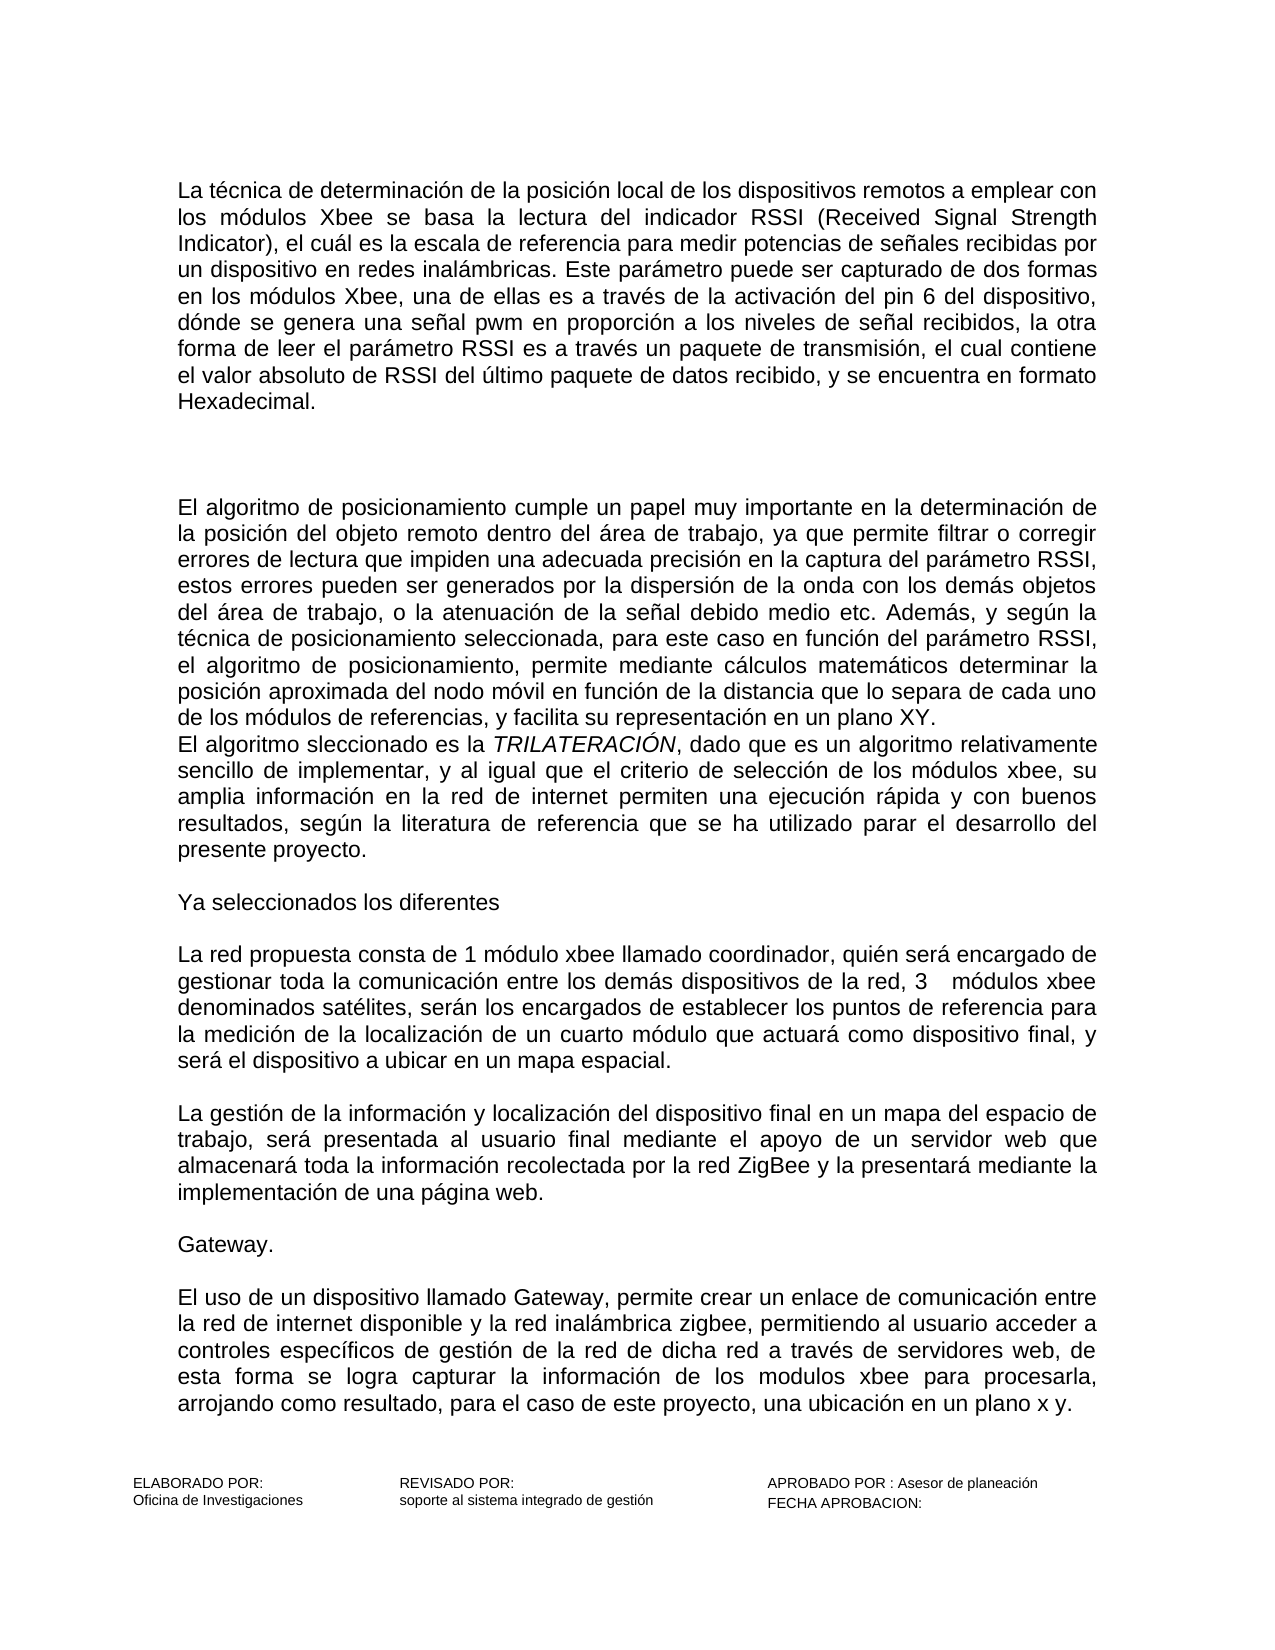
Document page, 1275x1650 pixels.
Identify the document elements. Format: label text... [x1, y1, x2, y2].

text La gestión de la información y localización del dispositivo final en un mapa del espacio de trabajo, será presentada al usuario final mediante el apoyo de un servidor web que almacenará toda la información recolectada por la red ZigBee y la presentará mediante la implementación de una página web. [177, 1099, 1098, 1205]
text Gateway. [177, 1231, 1098, 1258]
text La técnica de determinación de la posición local de los dispositivos remotos a emplear con los módulos Xbee se basa la lectura del indicador RSSI (Received Signal Strength Indicator), el cuál es la escala de referencia para medir potencias de señales recibidas por un dispositivo en redes inalámbricas. Este parámetro puede ser capturado de dos formas en los módulos Xbee, una de ellas es a través de la activación del pin 6 del dispositivo, dónde se genera una señal pwm en proporción a los niveles de señal recibidos, la otra forma de leer el parámetro RSSI es a través un paquete de transmisión, el cual contiene el valor absoluto de RSSI del último paquete de datos recibido, y se encuentra en formato Hexadecimal. [177, 177, 1098, 414]
text El uso de un dispositivo llamado Gateway, permite crear un enlace de comunicación entre la red de internet disponible y la red inalámbrica zigbee, permitiendo al usuario acceder a controles específicos de gestión de la red de dicha red a través de servidores web, de esta forma se logra capturar la información de los modulos xbee para procesarla, arrojando como resultado, para el caso de este proyecto, una ubicación en un plano x y. [177, 1284, 1098, 1416]
text El algoritmo de posicionamiento cumple un papel muy importante en la determinación de la posición del objeto remoto dentro del área de trabajo, ya que permite filtrar o corregir errores de lectura que impiden una adecuada precisión en la captura del parámetro RSSI, estos errores pueden ser generados por la dispersión de la onda con los demás objetos del área de trabajo, o la atenuación de la señal debido medio etc. Además, y según la técnica de posicionamiento seleccionada, para este caso en función del parámetro RSSI, el algoritmo de posicionamiento, permite mediante cálculos matemáticos determinar la posición aproximada del nodo móvil en función de la distancia que lo separa de cada uno de los módulos de referencias, y facilita su representación en un plano XY. [177, 493, 1098, 731]
text El algoritmo sleccionado es la TRILATERACIÓN, dado que es un algoritmo relativamente sencillo de implementar, y al igual que el criterio de selección de los módulos xbee, su amplia información en la red de internet permiten una ejecución rápida y con buenos resultados, según la literatura de referencia que se ha utilizado parar el desarrollo del presente proyecto. [177, 731, 1098, 862]
text La red propuesta consta de 1 módulo xbee llamado coordinador, quién será encargado de gestionar toda la comunicación entre los demás dispositivos de la red, 3 módulos xbee denominados satélites, serán los encargados de establecer los puntos de referencia para la medición de la localización de un cuarto módulo que actuará como dispositivo final, y será el dispositivo a ubicar en un mapa espacial. [177, 941, 1098, 1073]
text Ya seleccionados los diferentes [177, 889, 1098, 915]
